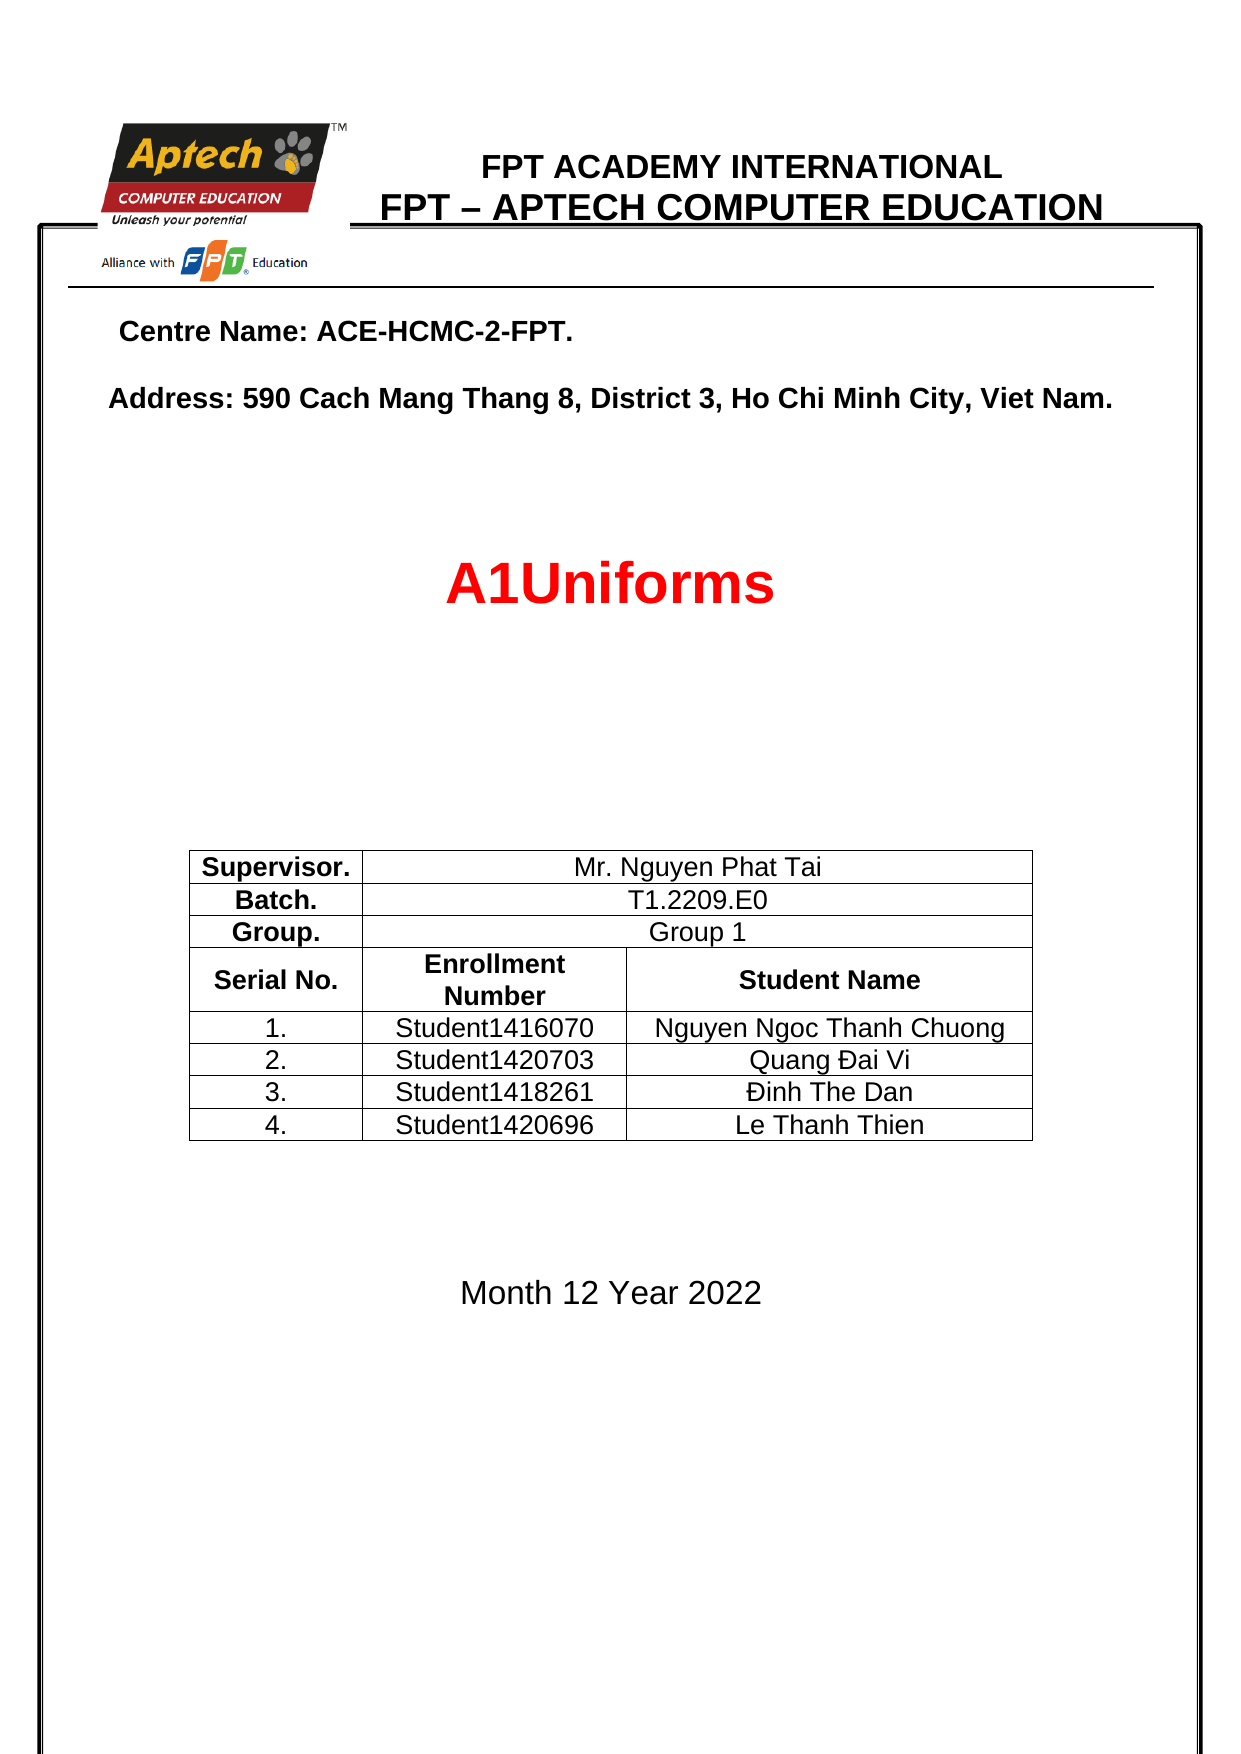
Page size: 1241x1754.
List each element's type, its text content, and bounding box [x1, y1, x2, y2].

table_cell Student1420703 [363, 1044, 626, 1075]
text A1Uniforms [46, 549, 1176, 616]
table_cell Nguyen Ngoc Thanh Chuong [627, 1012, 1032, 1043]
table_header FPT ACADEMY INTERNATIONAL FPT – APTECH COMPUTER EDUCATION [330, 108, 1154, 286]
table_cell 3. [190, 1076, 362, 1108]
table_cell Student1418261 [363, 1076, 626, 1108]
table_cell Group 1 [363, 916, 1032, 947]
table_cell T1.2209.E0 [363, 884, 1032, 915]
table_cell 1. [190, 1012, 362, 1043]
table_header [68, 108, 330, 286]
table_cell 2. [190, 1044, 362, 1075]
table_cell Le Thanh Thien [627, 1109, 1032, 1140]
table_cell Serial No. [190, 948, 362, 1011]
text Centre Name: ACE-HCMC-2-FPT. [46, 314, 1176, 347]
picture [97, 116, 350, 286]
table_cell 4. [190, 1109, 362, 1140]
table_cell Quang Đai Vi [627, 1044, 1032, 1075]
table_cell Student1416070 [363, 1012, 626, 1043]
table_cell Group. [190, 916, 362, 947]
table_header Mr. Nguyen Phat Tai [363, 851, 1032, 883]
table_cell Student1420696 [363, 1109, 626, 1140]
table_cell Enrollment Number [363, 948, 626, 1011]
table_header Supervisor. [190, 851, 362, 883]
table_cell Đinh The Dan [627, 1076, 1032, 1108]
text Month 12 Year 2022 [46, 1273, 1176, 1312]
text Address: 590 Cach Mang Thang 8, District 3, Ho Chi Minh City, Viet Nam. [46, 381, 1176, 414]
table_cell Student Name [627, 948, 1032, 1011]
table_cell Batch. [190, 884, 362, 915]
